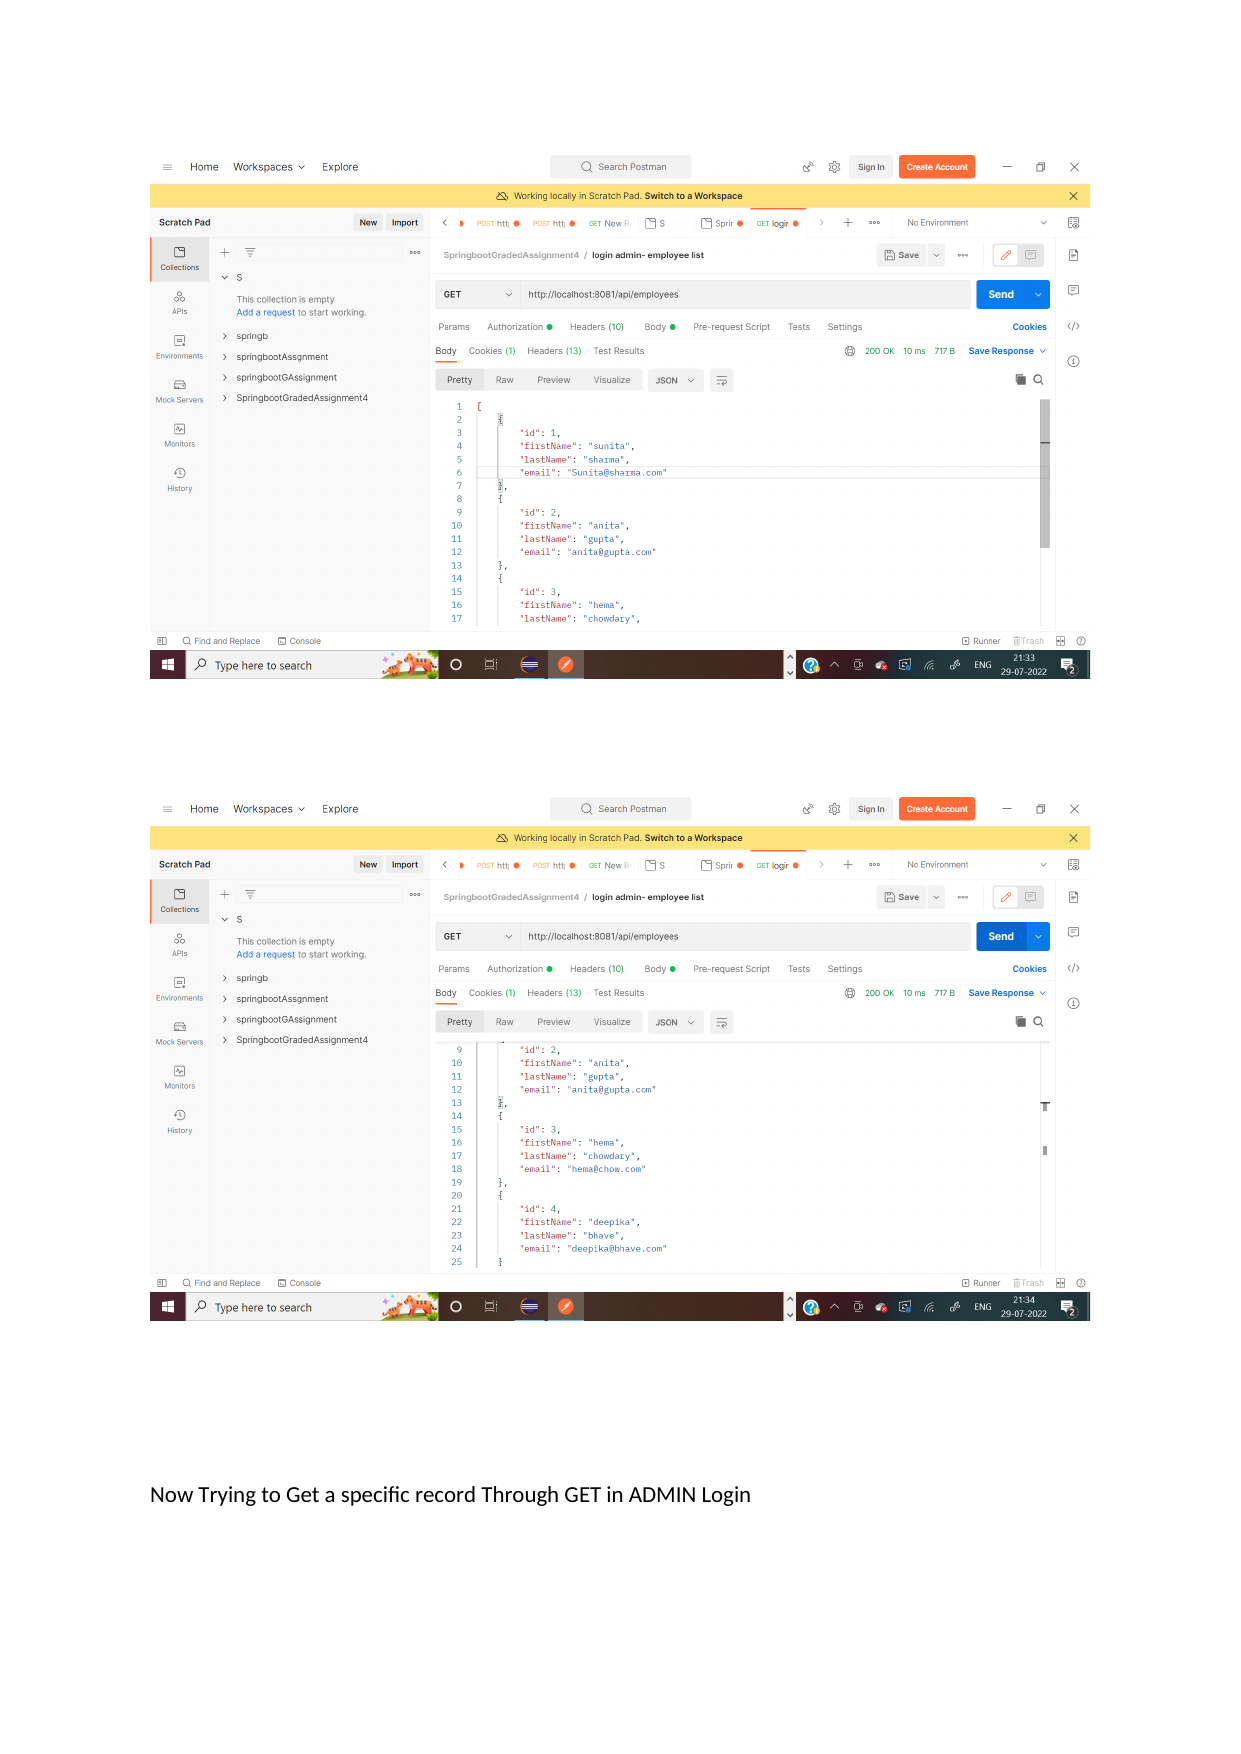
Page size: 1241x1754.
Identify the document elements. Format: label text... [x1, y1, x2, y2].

picture [150, 791, 1091, 1321]
text Now Trying to Get a specific record Through GET in ADMIN Login [150, 1480, 1090, 1508]
picture [150, 150, 1091, 679]
